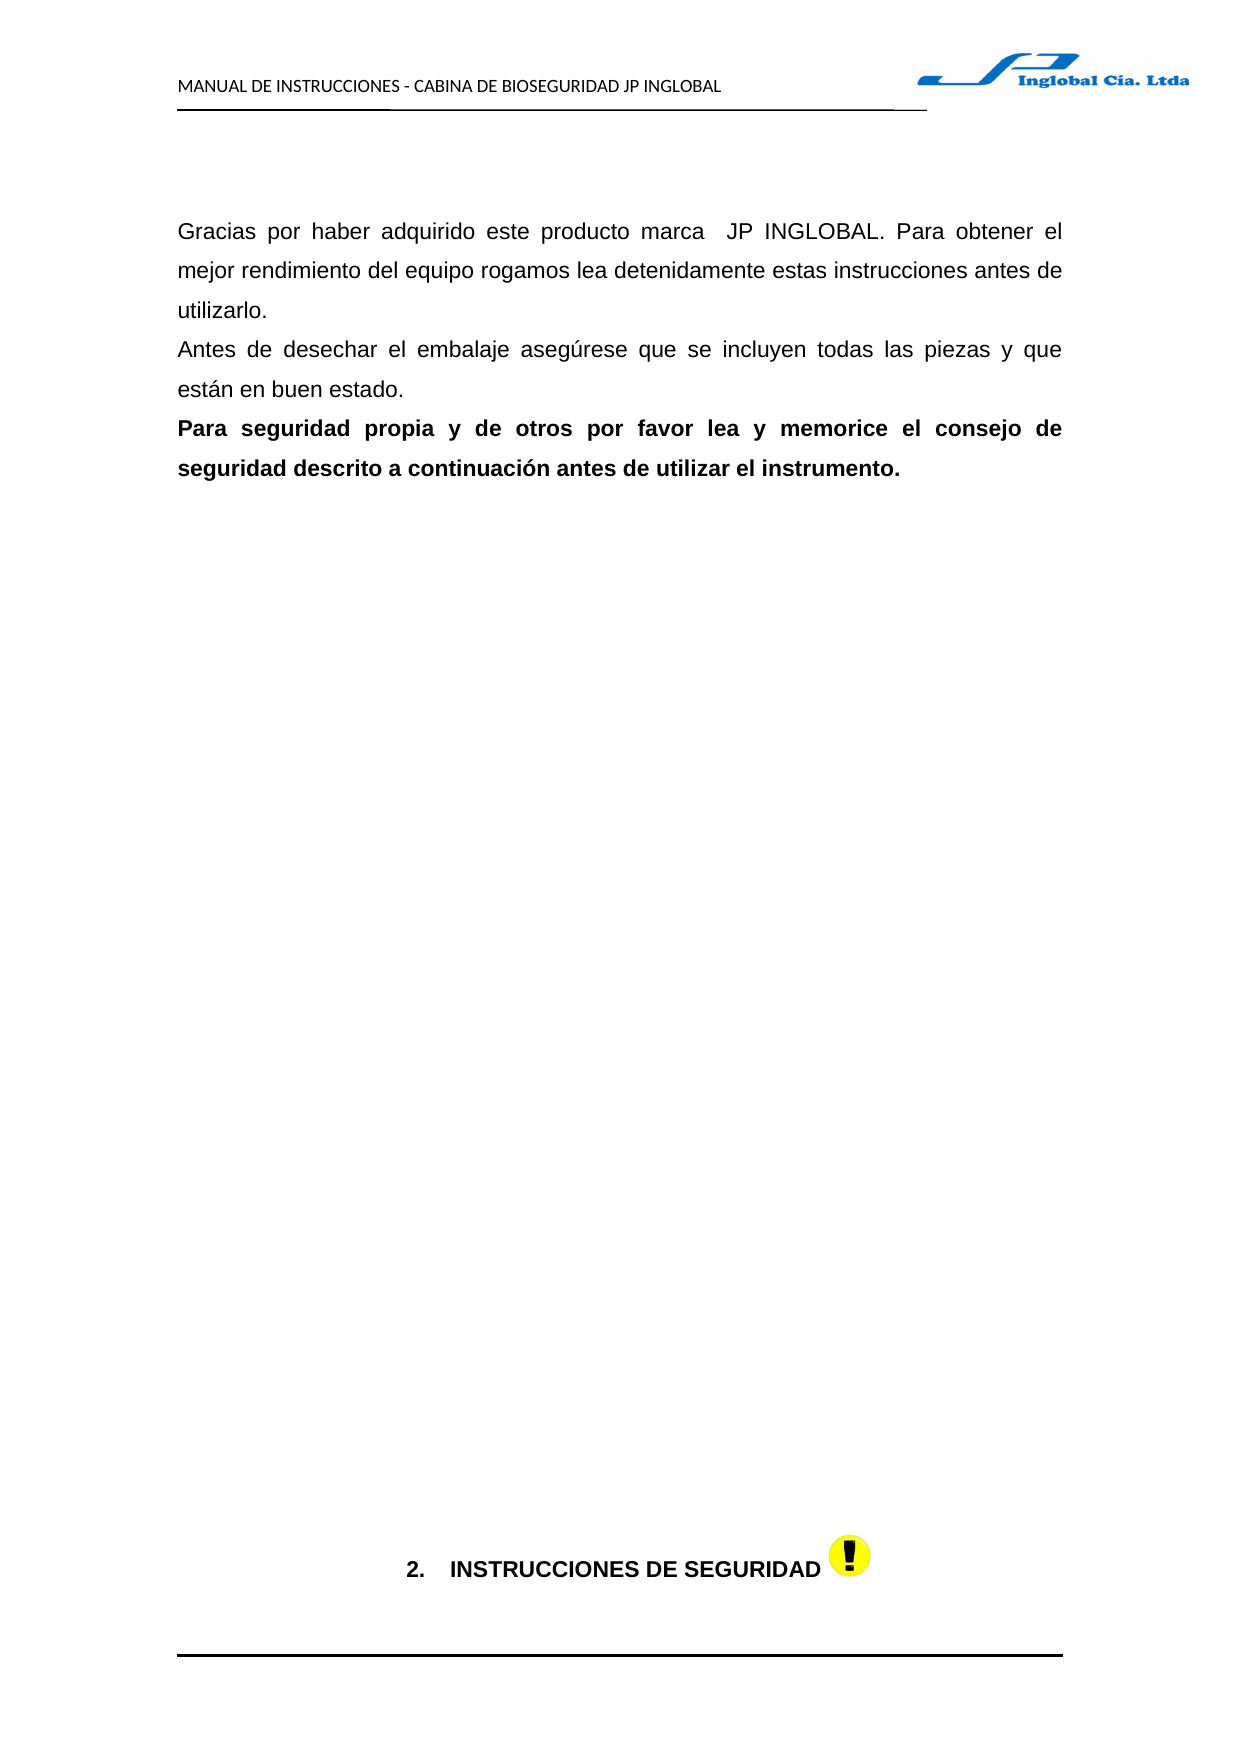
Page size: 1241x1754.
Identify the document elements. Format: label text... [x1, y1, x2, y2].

text Gracias por haber adquirido este producto marca JP INGLOBAL. Para obtener el mejor rendimiento del equipo rogamos lea detenidamente estas instrucciones antes de utilizarlo. [177, 218, 1063, 323]
text Antes de desechar el embalaje asegúrese que se incluyen todas las piezas y que están en buen estado. [177, 336, 1063, 402]
text Para seguridad propia y de otros por favor lea y memorice el consejo de seguridad descrito a continuación antes de utilizar el instrumento. [177, 415, 1063, 481]
picture [827, 1533, 872, 1578]
list INSTRUCCIONES DE SEGURIDAD [215, 1533, 1063, 1582]
